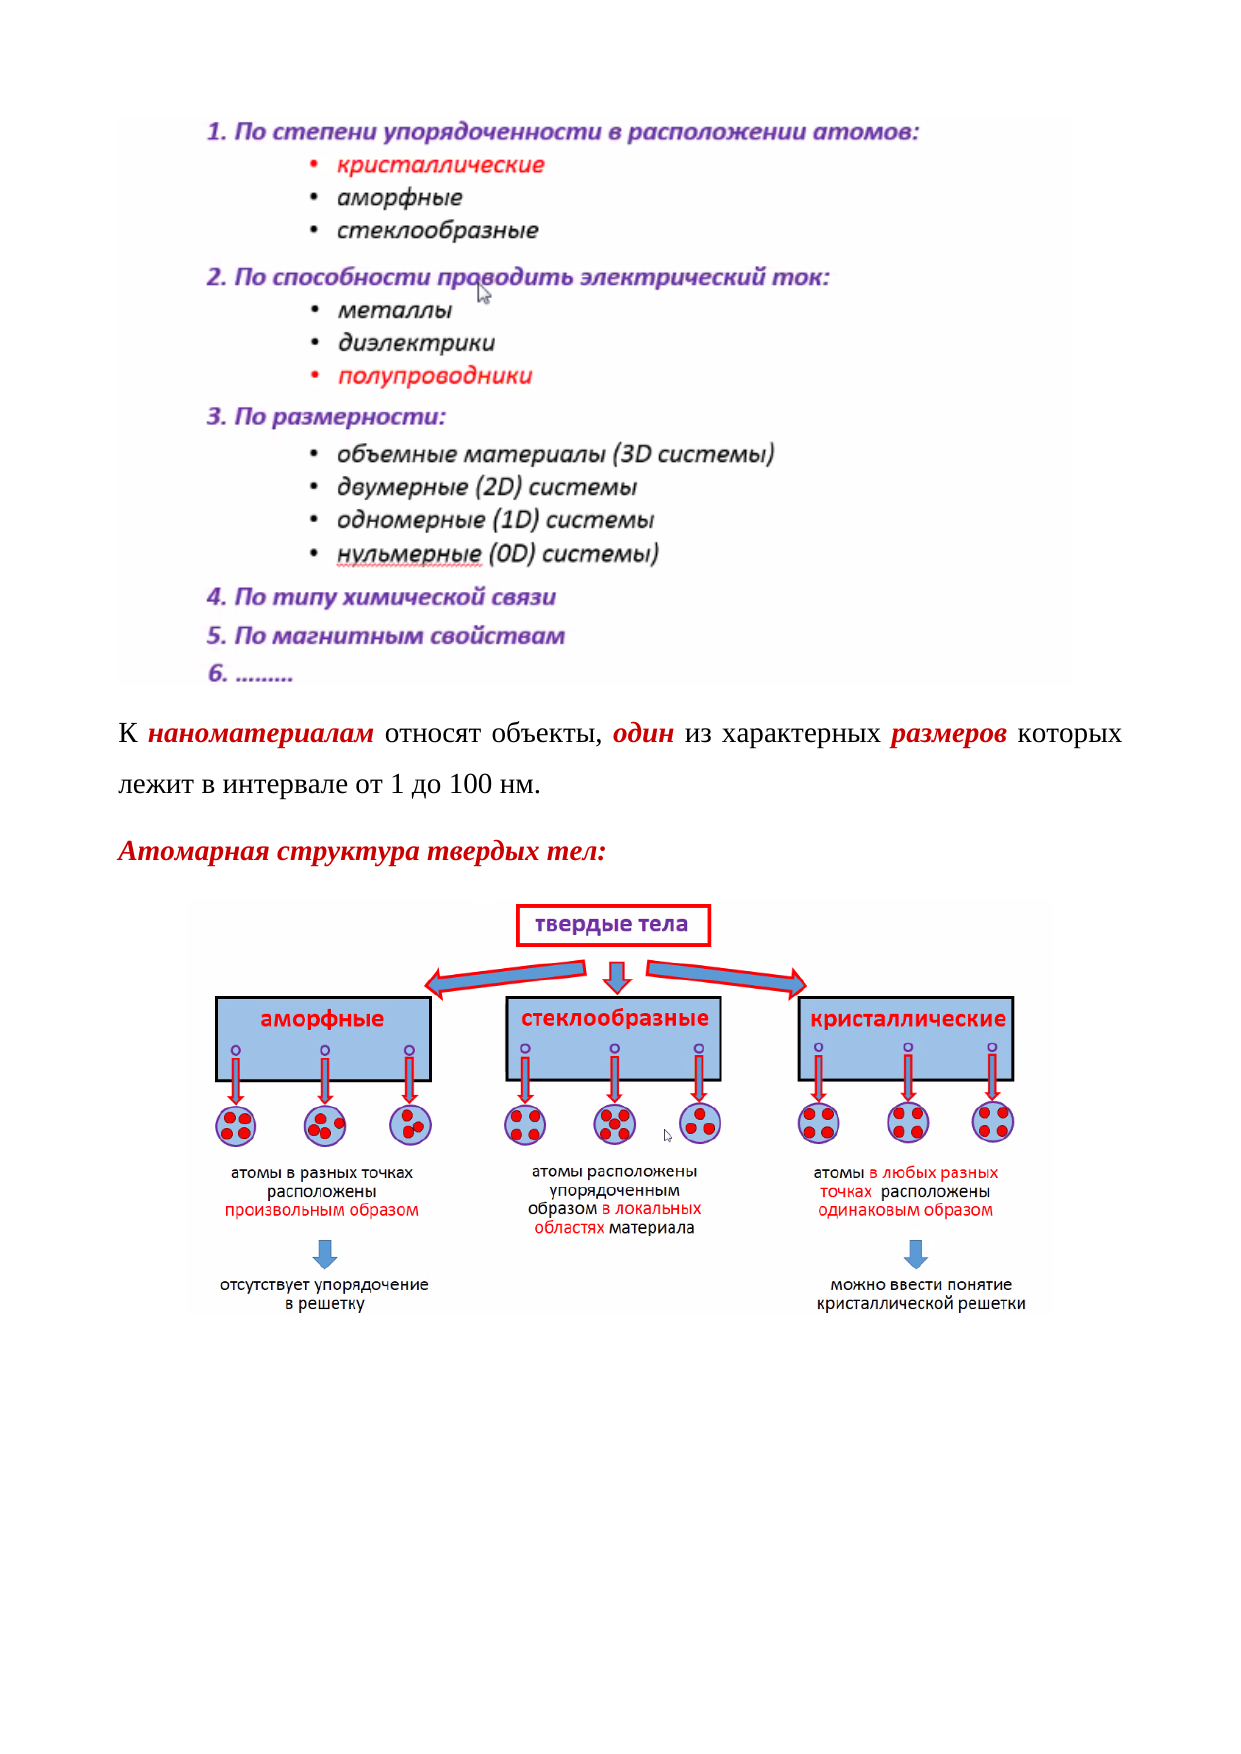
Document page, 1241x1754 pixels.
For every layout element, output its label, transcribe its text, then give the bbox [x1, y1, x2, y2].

picture [118, 118, 1072, 685]
picture [187, 899, 1053, 1316]
text Атомарная структура твердых тел: [118, 833, 1122, 866]
text К наноматериалам относят объекты, один из характерных размеров которых лежит в интервале от 1 до 100 нм. [118, 715, 1122, 799]
